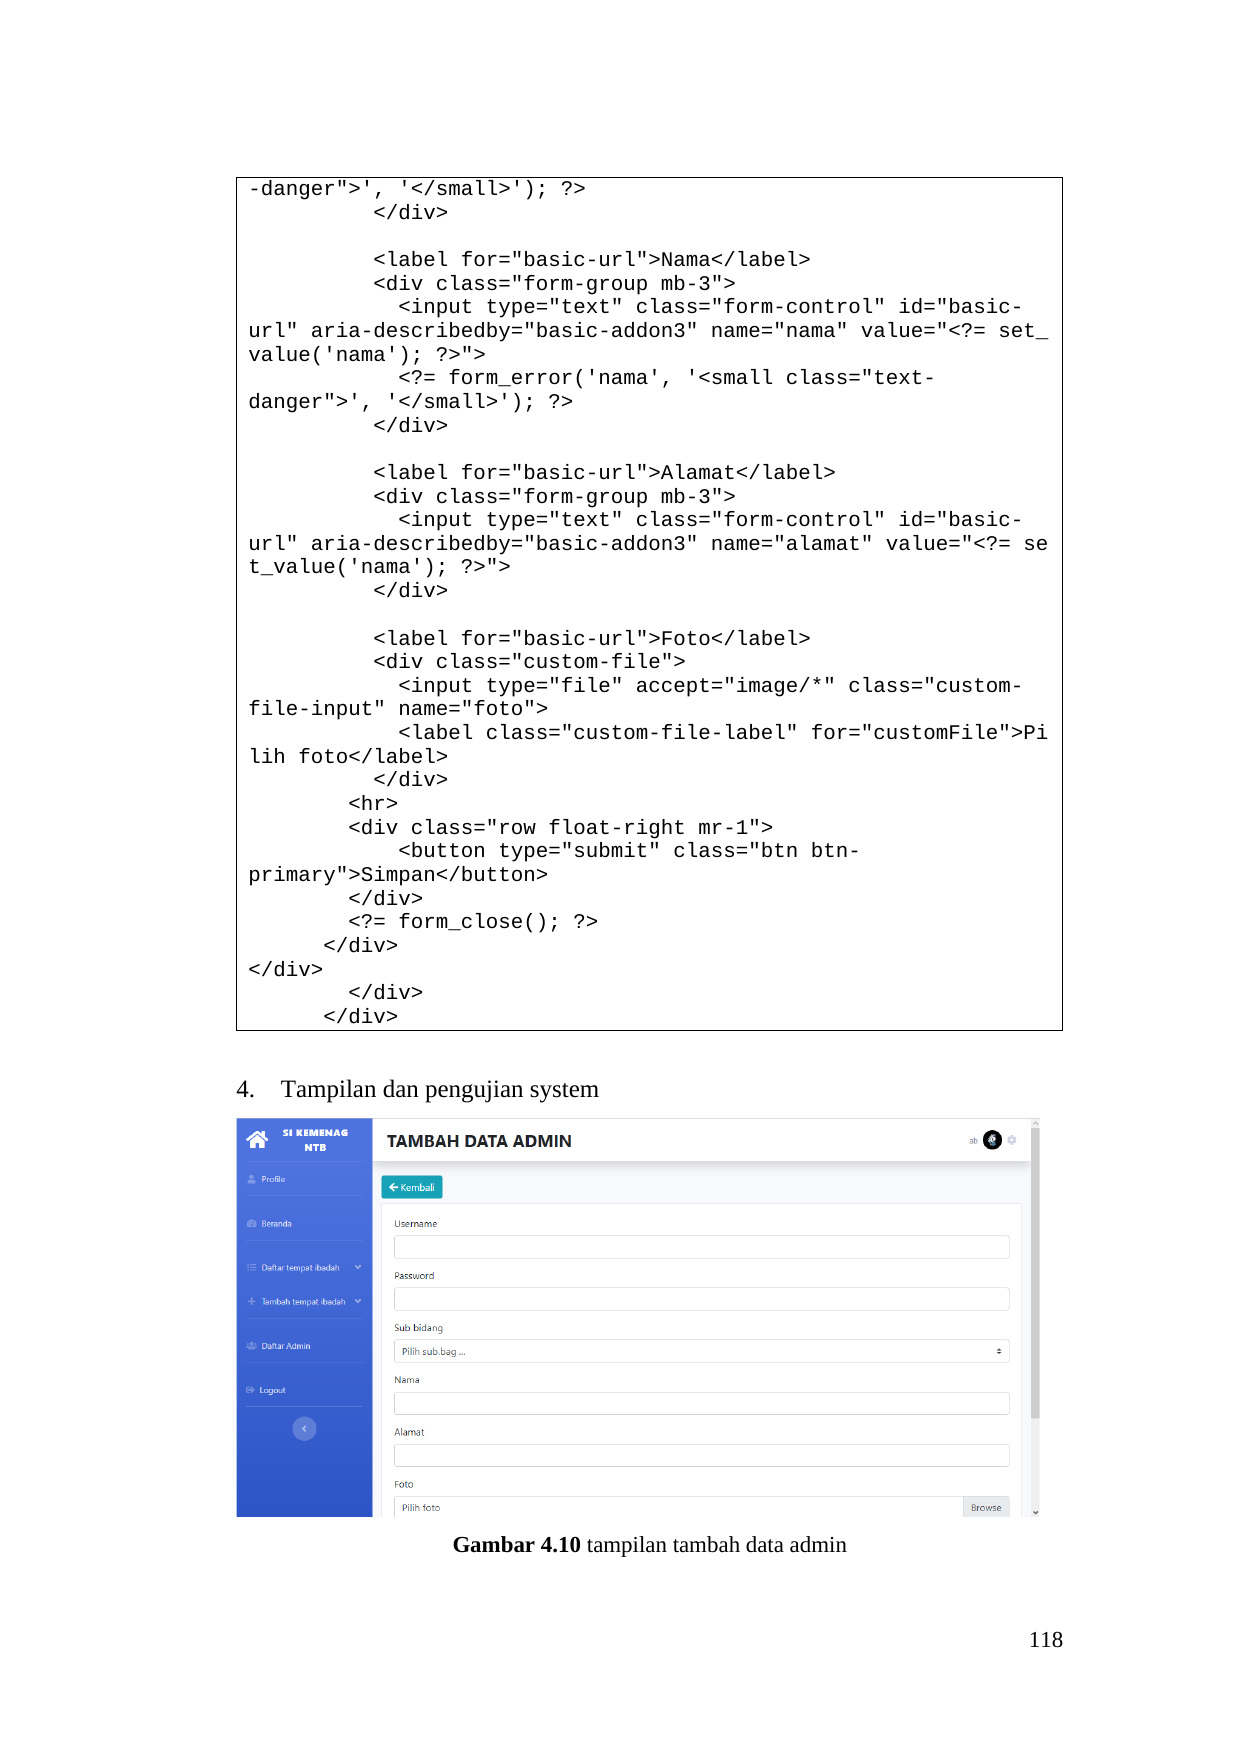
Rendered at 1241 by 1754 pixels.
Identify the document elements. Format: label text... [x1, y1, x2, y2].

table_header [237, 178, 1062, 1029]
picture [236, 1116, 1040, 1517]
text Gambar 4.10 tampilan tambah data admin [236, 1531, 1063, 1557]
list Tampilan dan pengujian system [236, 1074, 1063, 1102]
